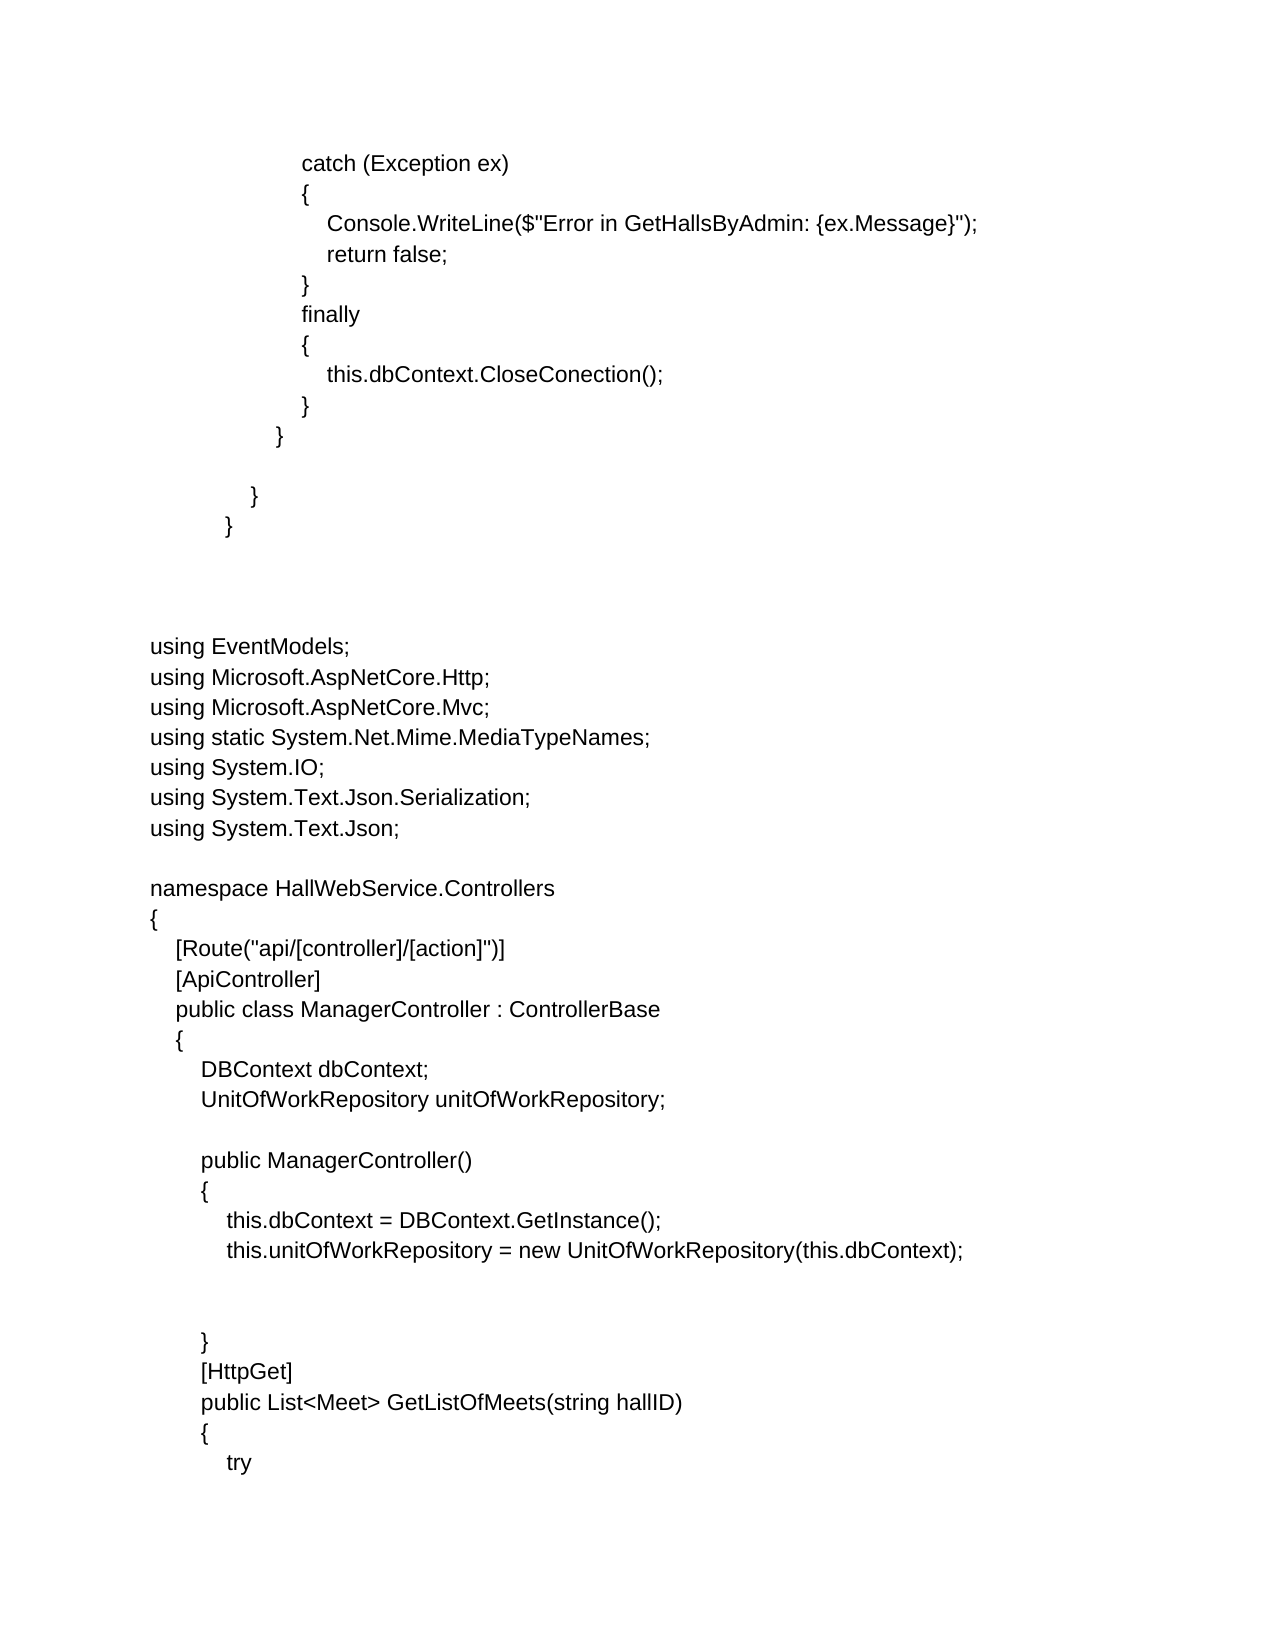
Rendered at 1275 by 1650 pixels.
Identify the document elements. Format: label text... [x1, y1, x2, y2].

text namespace HallWebService.Controllers [150, 875, 1125, 901]
text public List<Meet> GetListOfMeets(string hallID) [150, 1388, 1125, 1415]
text } [225, 271, 1125, 297]
text { [150, 1026, 1125, 1052]
text [ApiController] [150, 966, 1125, 992]
text [Route("api/[controller]/[action]")] [150, 935, 1125, 962]
text { [150, 905, 1125, 932]
text UnitOfWorkRepository unitOfWorkRepository; [150, 1086, 1125, 1113]
text } [225, 422, 1125, 448]
text catch (Exception ex) [225, 150, 1125, 176]
text this.dbContext.CloseConection(); [225, 361, 1125, 388]
text return false; [225, 241, 1125, 267]
text { [225, 180, 1125, 207]
text public class ManagerController : ControllerBase [150, 996, 1125, 1022]
text using System.Text.Json.Serialization; [150, 784, 1125, 811]
text this.dbContext = DBContext.GetInstance(); [150, 1207, 1125, 1234]
text using System.IO; [150, 754, 1125, 781]
text public ManagerController() [150, 1147, 1125, 1173]
text } [150, 1328, 1125, 1354]
text using EventModels; [150, 633, 1125, 660]
text } [225, 392, 1125, 418]
text [HttpGet] [150, 1358, 1125, 1385]
text { [150, 1419, 1125, 1445]
text Console.WriteLine($"Error in GetHallsByAdmin: {ex.Message}"); [225, 210, 1125, 237]
text using Microsoft.AspNetCore.Http; [150, 663, 1125, 690]
text DBContext dbContext; [150, 1056, 1125, 1083]
text using static System.Net.Mime.MediaTypeNames; [150, 724, 1125, 750]
text } [225, 482, 1125, 509]
text using Microsoft.AspNetCore.Mvc; [150, 694, 1125, 720]
text { [150, 1177, 1125, 1203]
text try [150, 1449, 1125, 1475]
text { [225, 331, 1125, 358]
text this.unitOfWorkRepository = new UnitOfWorkRepository(this.dbContext); [150, 1237, 1125, 1264]
text finally [225, 301, 1125, 327]
text } [225, 512, 1125, 539]
text using System.Text.Json; [150, 814, 1125, 841]
